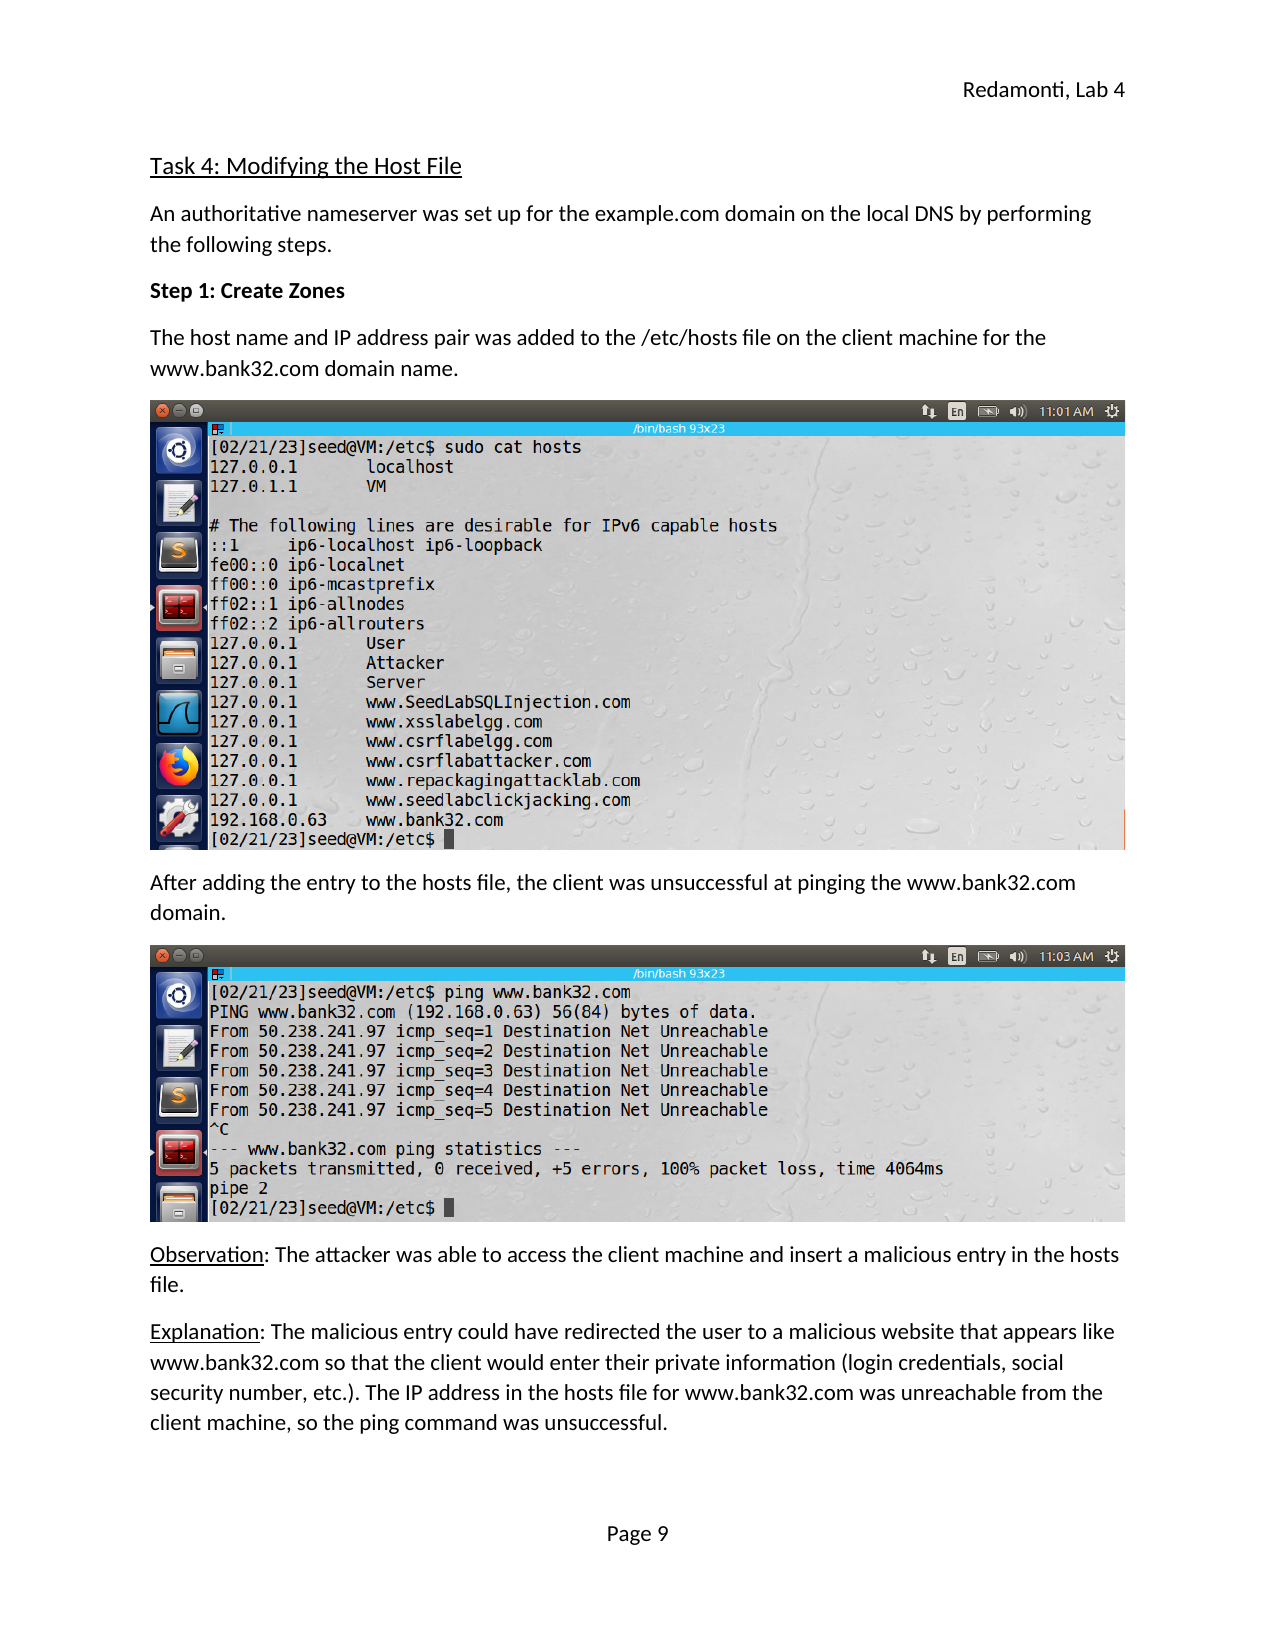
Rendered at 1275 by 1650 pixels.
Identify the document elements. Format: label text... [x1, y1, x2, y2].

text After adding the entry to the hosts file, the client was unsuccessful at pinging the www.bank32.com domain. [150, 868, 1125, 926]
text Step 1: Create Zones [150, 277, 1125, 305]
picture [150, 945, 1125, 1222]
text Explanation: The malicious entry could have redirected the user to a malicious website that appears like www.bank32.com so that the client would enter their private information (login credentials, social security number, etc.). The IP address in the hosts file for www.bank32.com was unreachable from the client machine, so the ping command was unsuccessful. [150, 1317, 1125, 1436]
text The host name and IP address pair was added to the /etc/hosts file on the client machine for the www.bank32.com domain name. [150, 323, 1125, 382]
picture [150, 400, 1125, 850]
text Task 4: Modifying the Host File [150, 150, 1125, 181]
text Observation: The attacker was able to access the client machine and insert a malicious entry in the hosts file. [150, 1240, 1125, 1299]
text An authoritative nameserver was set up for the example.com domain on the local DNS by performing the following steps. [150, 199, 1125, 258]
